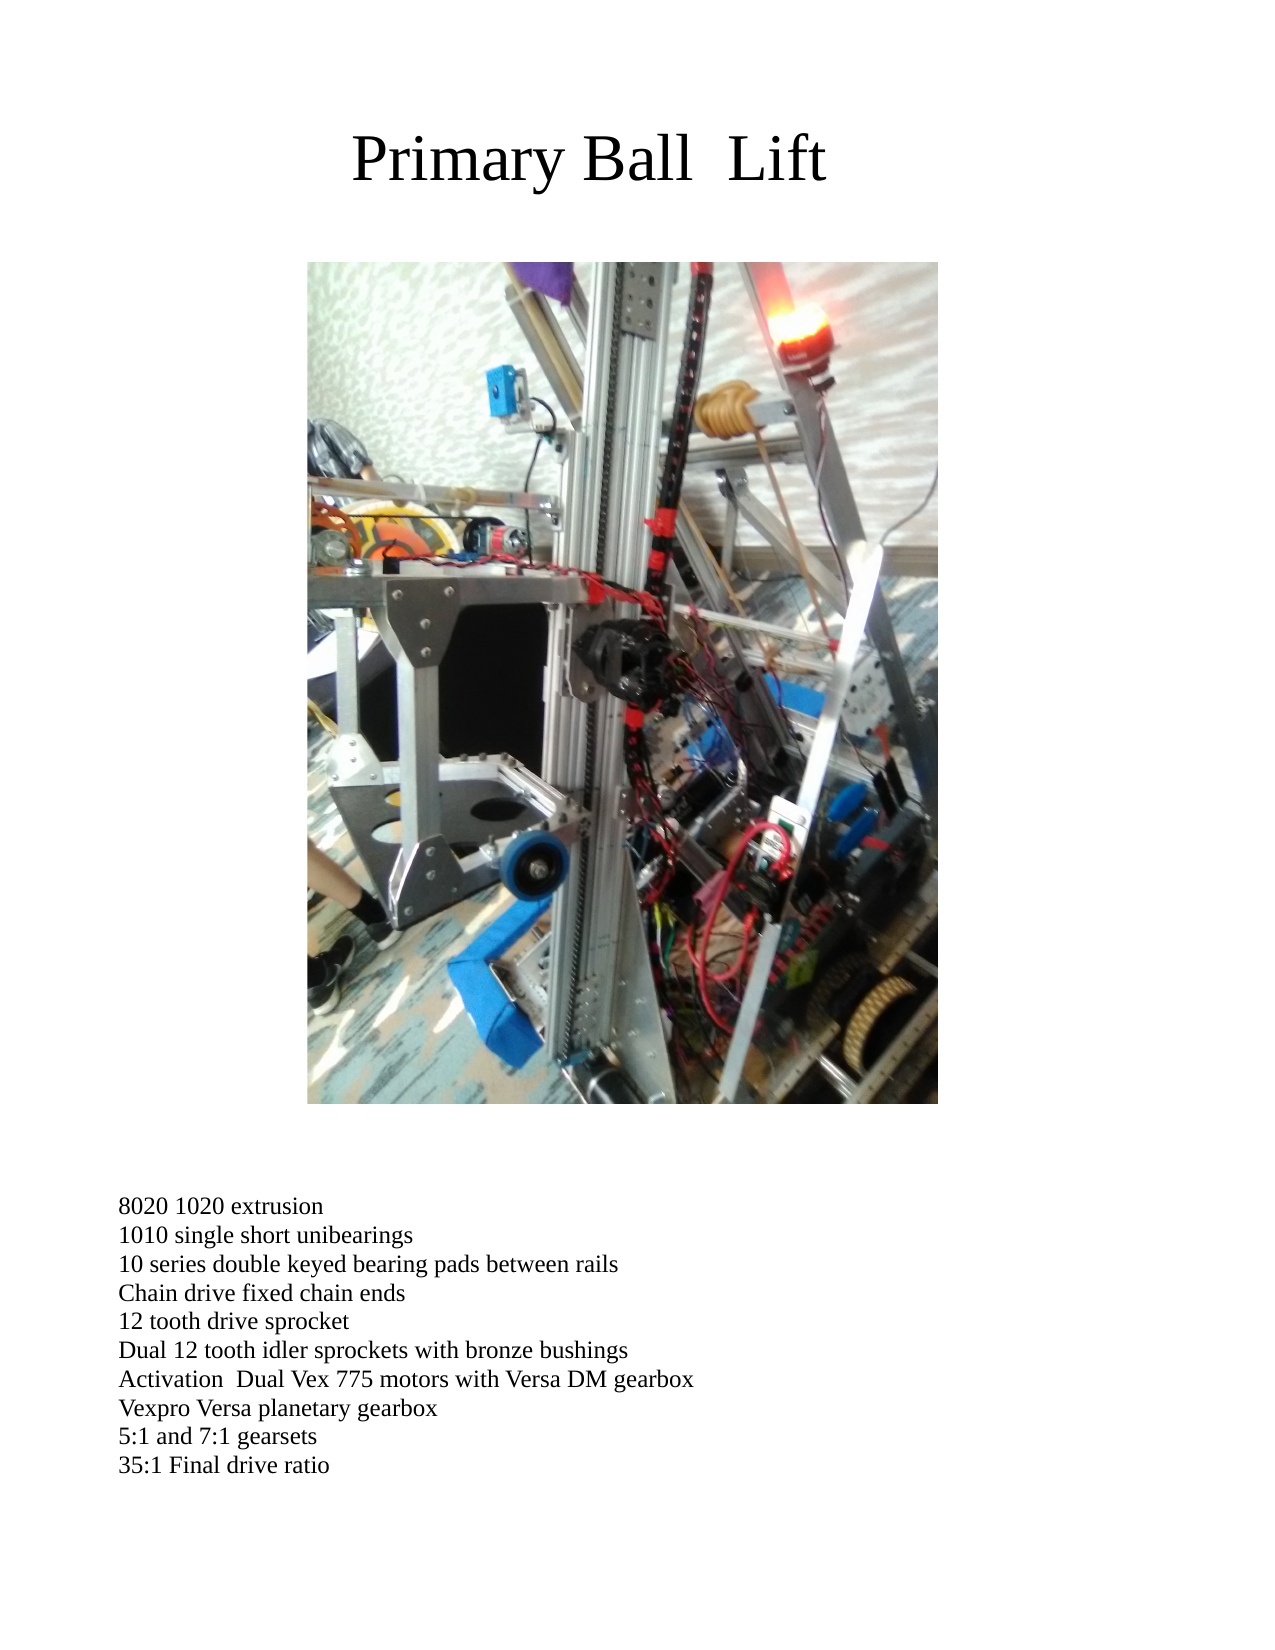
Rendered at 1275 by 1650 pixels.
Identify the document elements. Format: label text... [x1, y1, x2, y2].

text Chain drive fixed chain ends [118, 1278, 1157, 1306]
text Primary Ball Lift [118, 118, 1157, 195]
text 8020 1020 extrusion [118, 1191, 1157, 1220]
text Activation Dual Vex 775 motors with Versa DM gearbox [118, 1364, 1157, 1393]
text 12 tooth drive sprocket [118, 1306, 1157, 1335]
text 10 series double keyed bearing pads between rails [118, 1249, 1157, 1278]
text 1010 single short unibearings [118, 1220, 1157, 1249]
text 5:1 and 7:1 gearsets [118, 1421, 1157, 1450]
picture [307, 262, 938, 1104]
text Vexpro Versa planetary gearbox [118, 1393, 1157, 1421]
text Dual 12 tooth idler sprockets with bronze bushings [118, 1335, 1157, 1364]
text 35:1 Final drive ratio [118, 1450, 1157, 1479]
